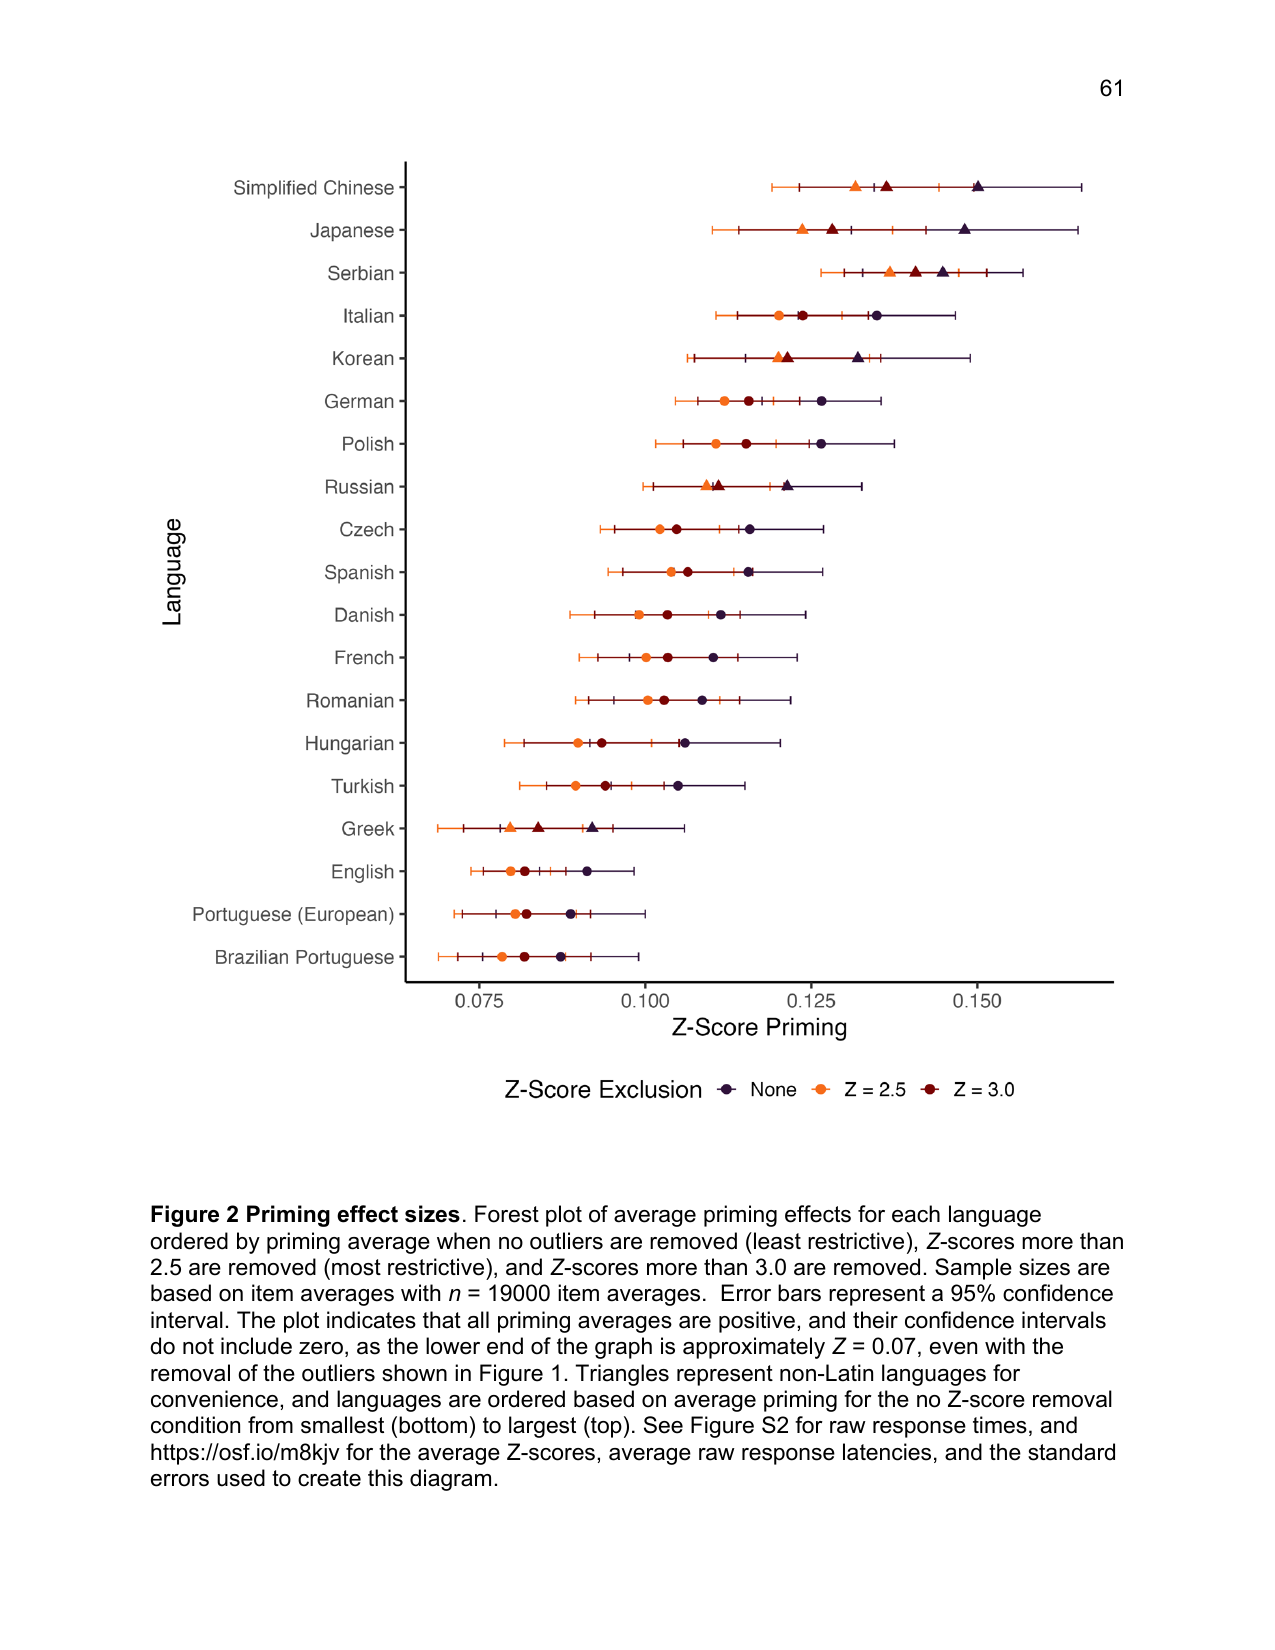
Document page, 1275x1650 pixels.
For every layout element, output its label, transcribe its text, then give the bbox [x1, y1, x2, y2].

picture [150, 150, 1125, 1125]
text Figure 2 Priming effect sizes. Forest plot of average priming effects for each language ordered by priming average when no outliers are removed (least restrictive), Z-scores more than 2.5 are removed (most restrictive), and Z-scores more than 3.0 are removed. Sample sizes are based on item averages with n = 19000 item averages. Error bars represent a 95% confidence interval. The plot indicates that all priming averages are positive, and their confidence intervals do not include zero, as the lower end of the graph is approximately Z = 0.07, even with the removal of the outliers shown in Figure 1. Triangles represent non-Latin languages for convenience, and languages are ordered based on average priming for the no Z-score removal condition from smallest (bottom) to largest (top). See Figure S2 for raw response times, and https://osf.io/m8kjv for the average Z-scores, average raw response latencies, and the standard errors used to create this diagram. [150, 1201, 1125, 1491]
